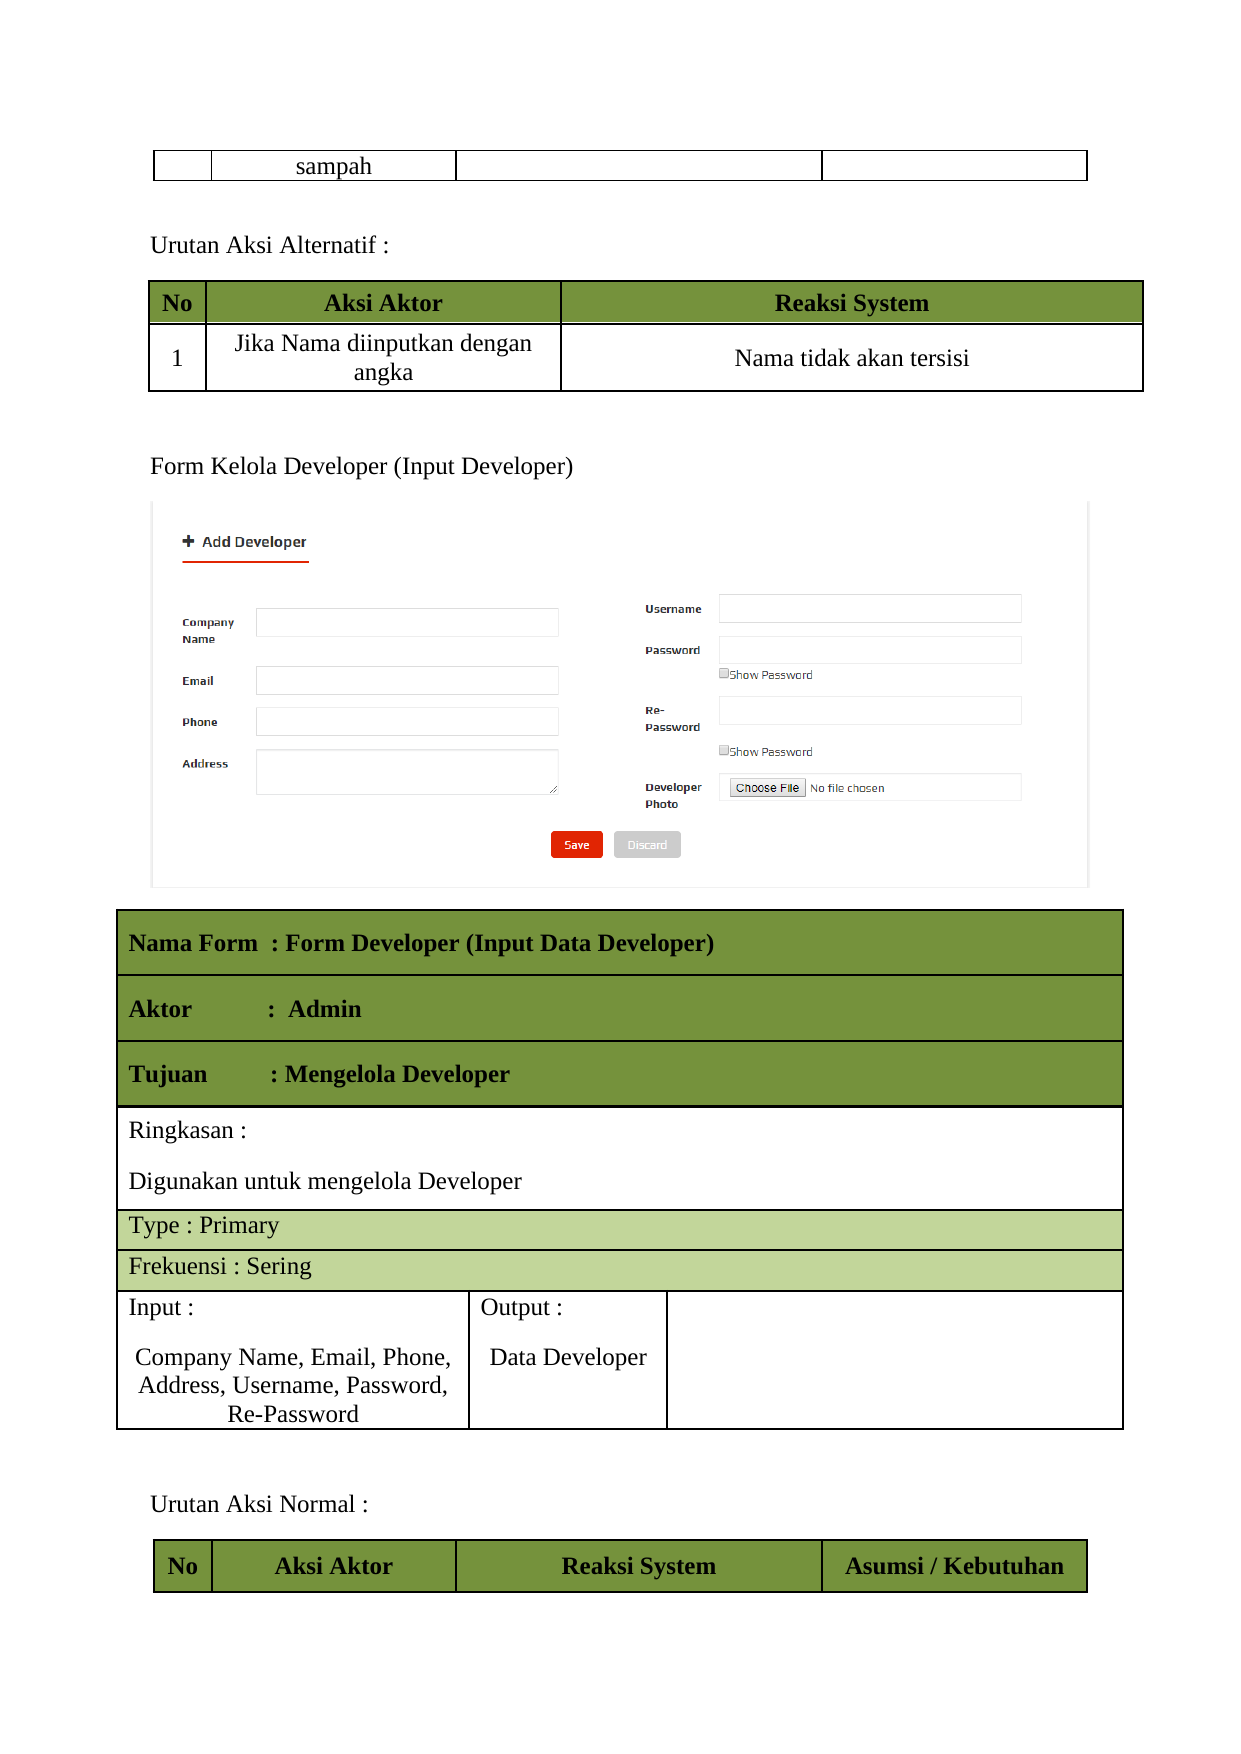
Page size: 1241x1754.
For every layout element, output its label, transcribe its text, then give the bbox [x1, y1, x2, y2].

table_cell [457, 151, 821, 180]
table_cell Nama tidak akan tersisi [562, 325, 1142, 390]
table_cell Input : [118, 1292, 468, 1340]
table_header Aksi Aktor [207, 282, 560, 322]
picture [150, 501, 1091, 888]
table_cell Output : [470, 1292, 666, 1340]
table_header Reaksi System [562, 282, 1142, 322]
text Urutan Aksi Alternatif : [150, 230, 1090, 259]
table_header No [150, 282, 205, 322]
table_cell Ringkasan : [118, 1108, 1122, 1152]
table_cell Type : Primary [118, 1211, 1122, 1249]
table_header No [155, 1541, 211, 1591]
table_cell 1 [150, 325, 205, 390]
table_cell Frekuensi : Sering [118, 1251, 1122, 1290]
table_cell Jika Nama diinputkan dengan angka [207, 325, 560, 390]
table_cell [823, 151, 1086, 180]
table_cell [212, 151, 455, 180]
table_cell Digunakan untuk mengelola Developer [118, 1152, 1122, 1208]
table_cell Company Name, Email, Phone, Address, Username, Password, Re-Password [118, 1340, 468, 1428]
text Urutan Aksi Normal : [150, 1489, 1090, 1518]
table_header Nama Form : Form Developer (Input Data Developer) [118, 911, 1122, 974]
table_header Asumsi / Kebutuhan [823, 1541, 1086, 1591]
text Form Kelola Developer (Input Developer) [150, 451, 1090, 480]
table_header Aksi Aktor [213, 1541, 455, 1591]
table_cell 5 [155, 151, 211, 180]
table_cell Data Developer [470, 1340, 666, 1428]
table_cell Aktor : Admin [118, 976, 1122, 1040]
table_cell Tujuan : Mengelola Developer [118, 1042, 1122, 1105]
table_cell [668, 1292, 1122, 1428]
table_header Reaksi System [457, 1541, 821, 1591]
